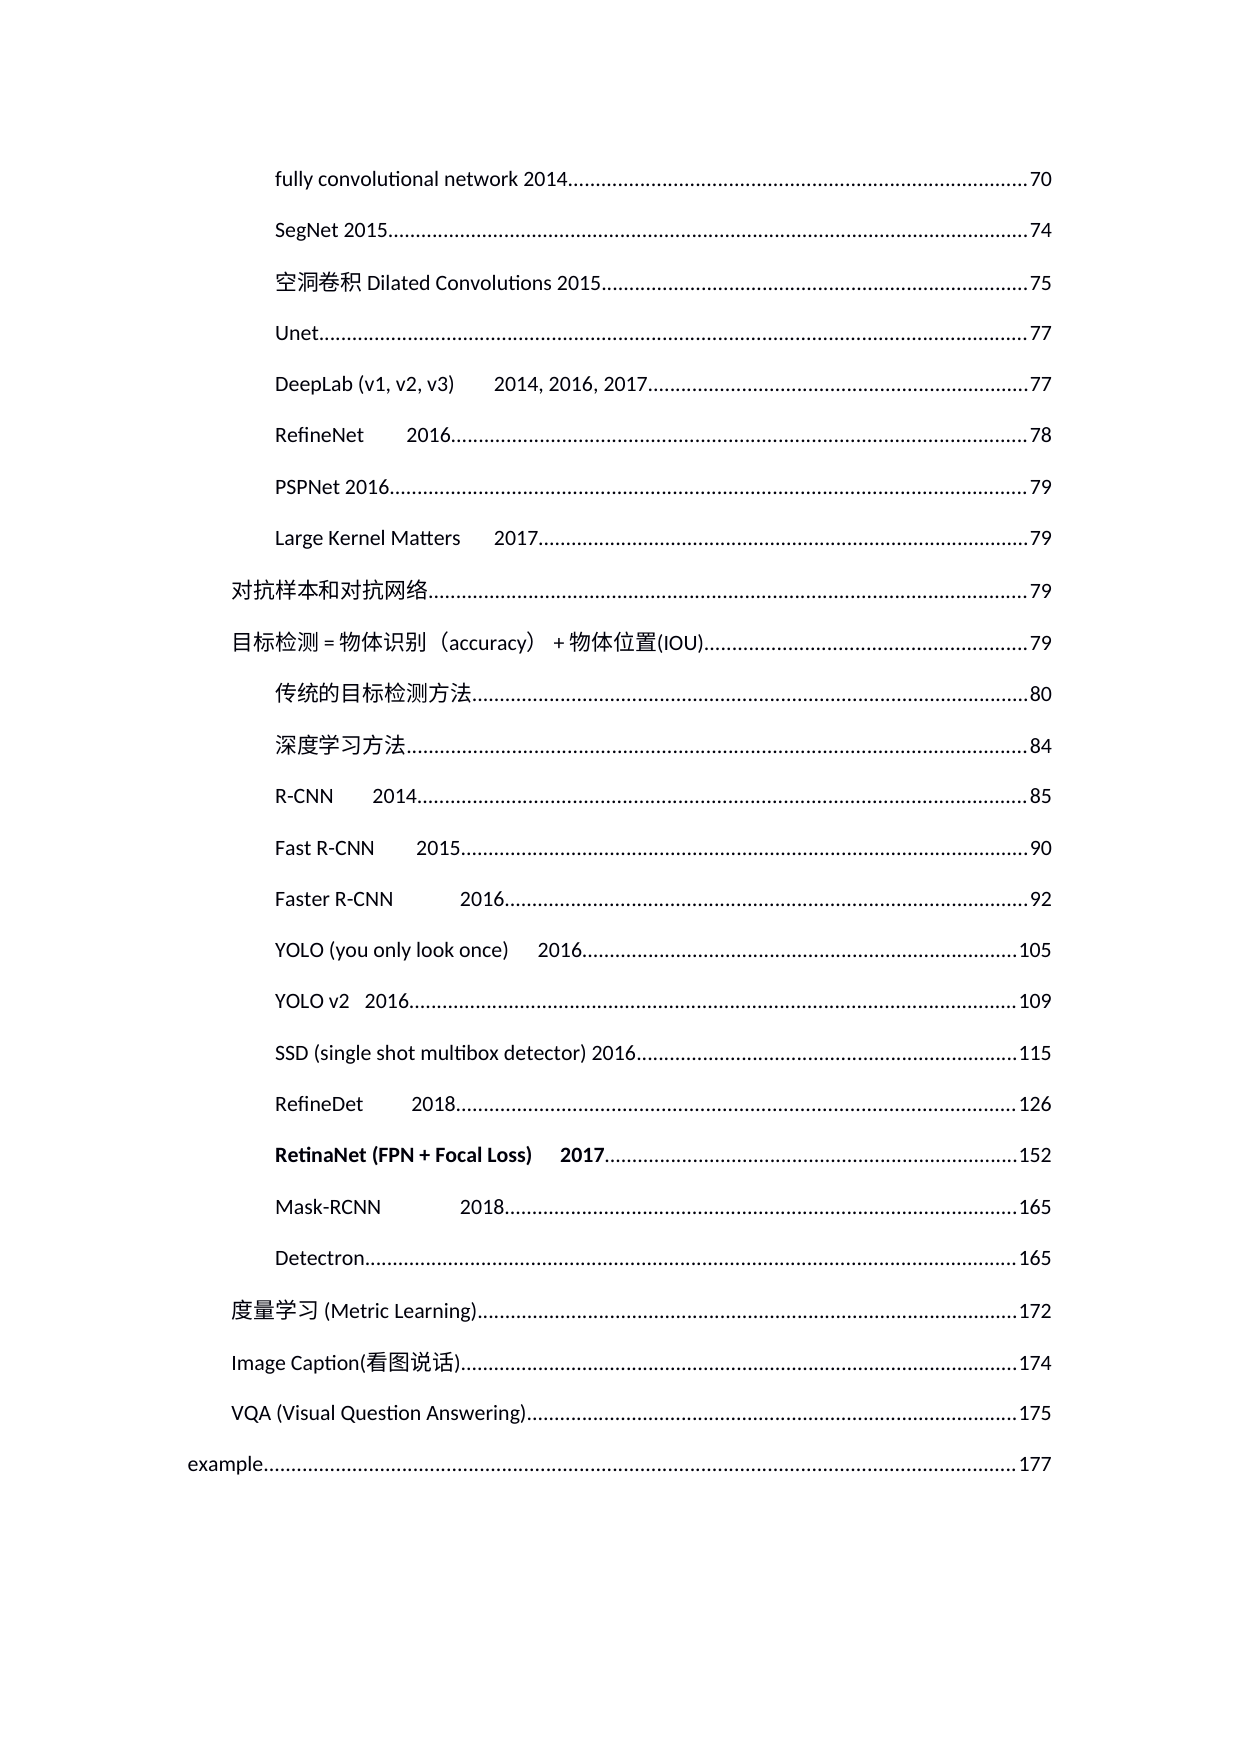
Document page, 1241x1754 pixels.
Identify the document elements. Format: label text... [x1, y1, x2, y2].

text DeepLab (v1, v2, v3) 2014, 2016, 2017 77 [275, 367, 1053, 400]
text YOLO (you only look once) 2016 105 [275, 933, 1053, 966]
text 传统的目标检测方法 80 [275, 676, 1053, 708]
text R-CNN 2014 85 [275, 779, 1053, 812]
text RetinaNet (FPN + Focal Loss) 2017 152 [275, 1139, 1053, 1171]
text YOLO v2 2016 109 [275, 985, 1053, 1017]
text PSPNet 2016 79 [275, 470, 1053, 503]
text Detectron 165 [275, 1241, 1053, 1274]
text 深度学习方法 84 [275, 728, 1053, 760]
text Large Kernel Matters 2017 79 [275, 521, 1053, 554]
text RefineDet 2018 126 [275, 1087, 1053, 1120]
text Mask-RCNN 2018 165 [275, 1190, 1053, 1222]
text 对抗样本和对抗网络 79 [231, 573, 1053, 605]
text Faster R-CNN 2016 92 [275, 882, 1053, 914]
text fully convolutional network 2014 70 [275, 162, 1053, 194]
text RefineNet 2016 78 [275, 419, 1053, 451]
text Image Caption(看图说话) 174 [231, 1344, 1053, 1377]
text SSD (single shot multibox detector) 2016 115 [275, 1036, 1053, 1068]
text example 177 [187, 1447, 1053, 1480]
text Fast R-CNN 2015 90 [275, 831, 1053, 863]
text 空洞卷积Dilated Convolutions 2015 75 [275, 264, 1053, 297]
text 度量学习 (Metric Learning) 172 [231, 1293, 1053, 1325]
text Unet 77 [275, 316, 1053, 349]
text VQA (Visual Question Answering) 175 [231, 1396, 1053, 1428]
text SegNet 2015 74 [275, 213, 1053, 246]
text 目标检测 = 物体识别（accuracy） + 物体位置(IOU) 79 [231, 624, 1053, 657]
